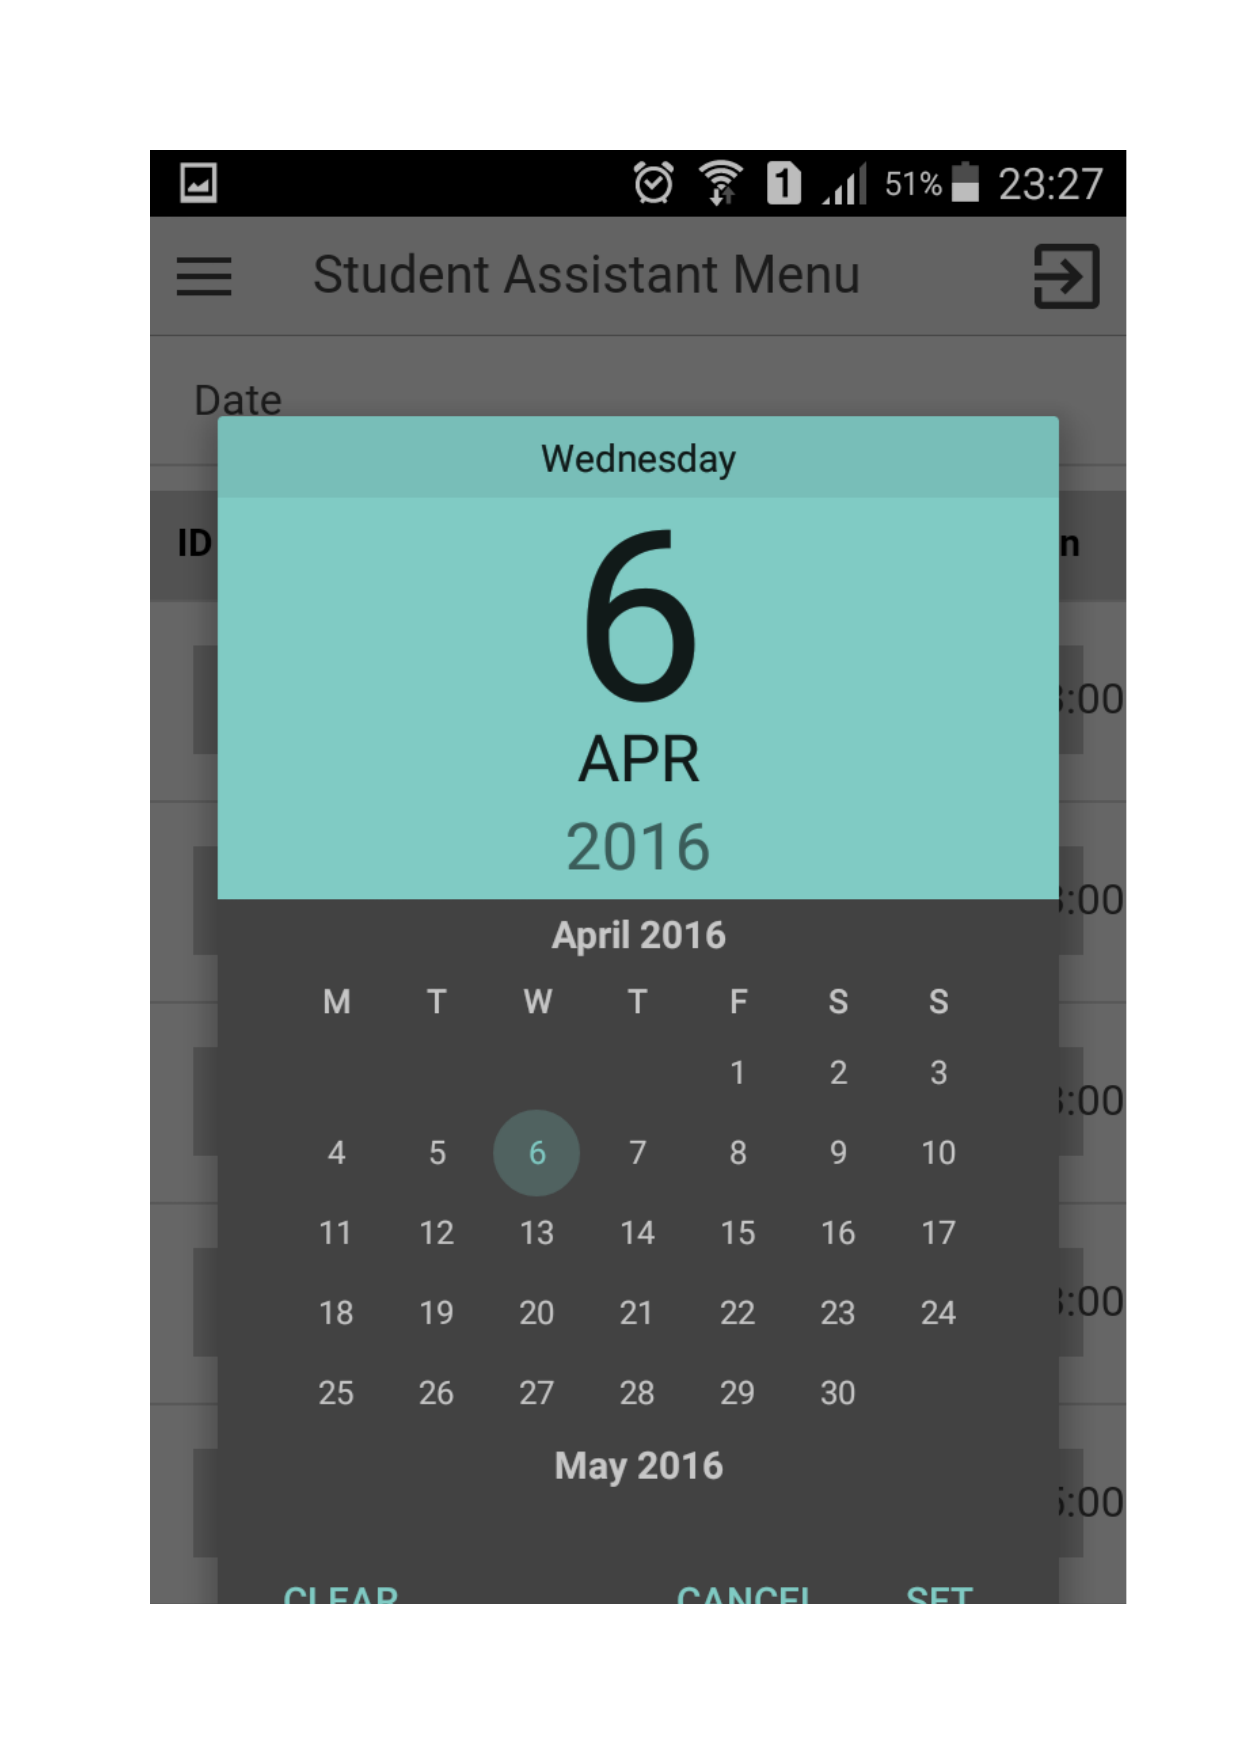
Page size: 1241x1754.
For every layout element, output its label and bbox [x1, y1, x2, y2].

picture [150, 150, 1127, 1604]
